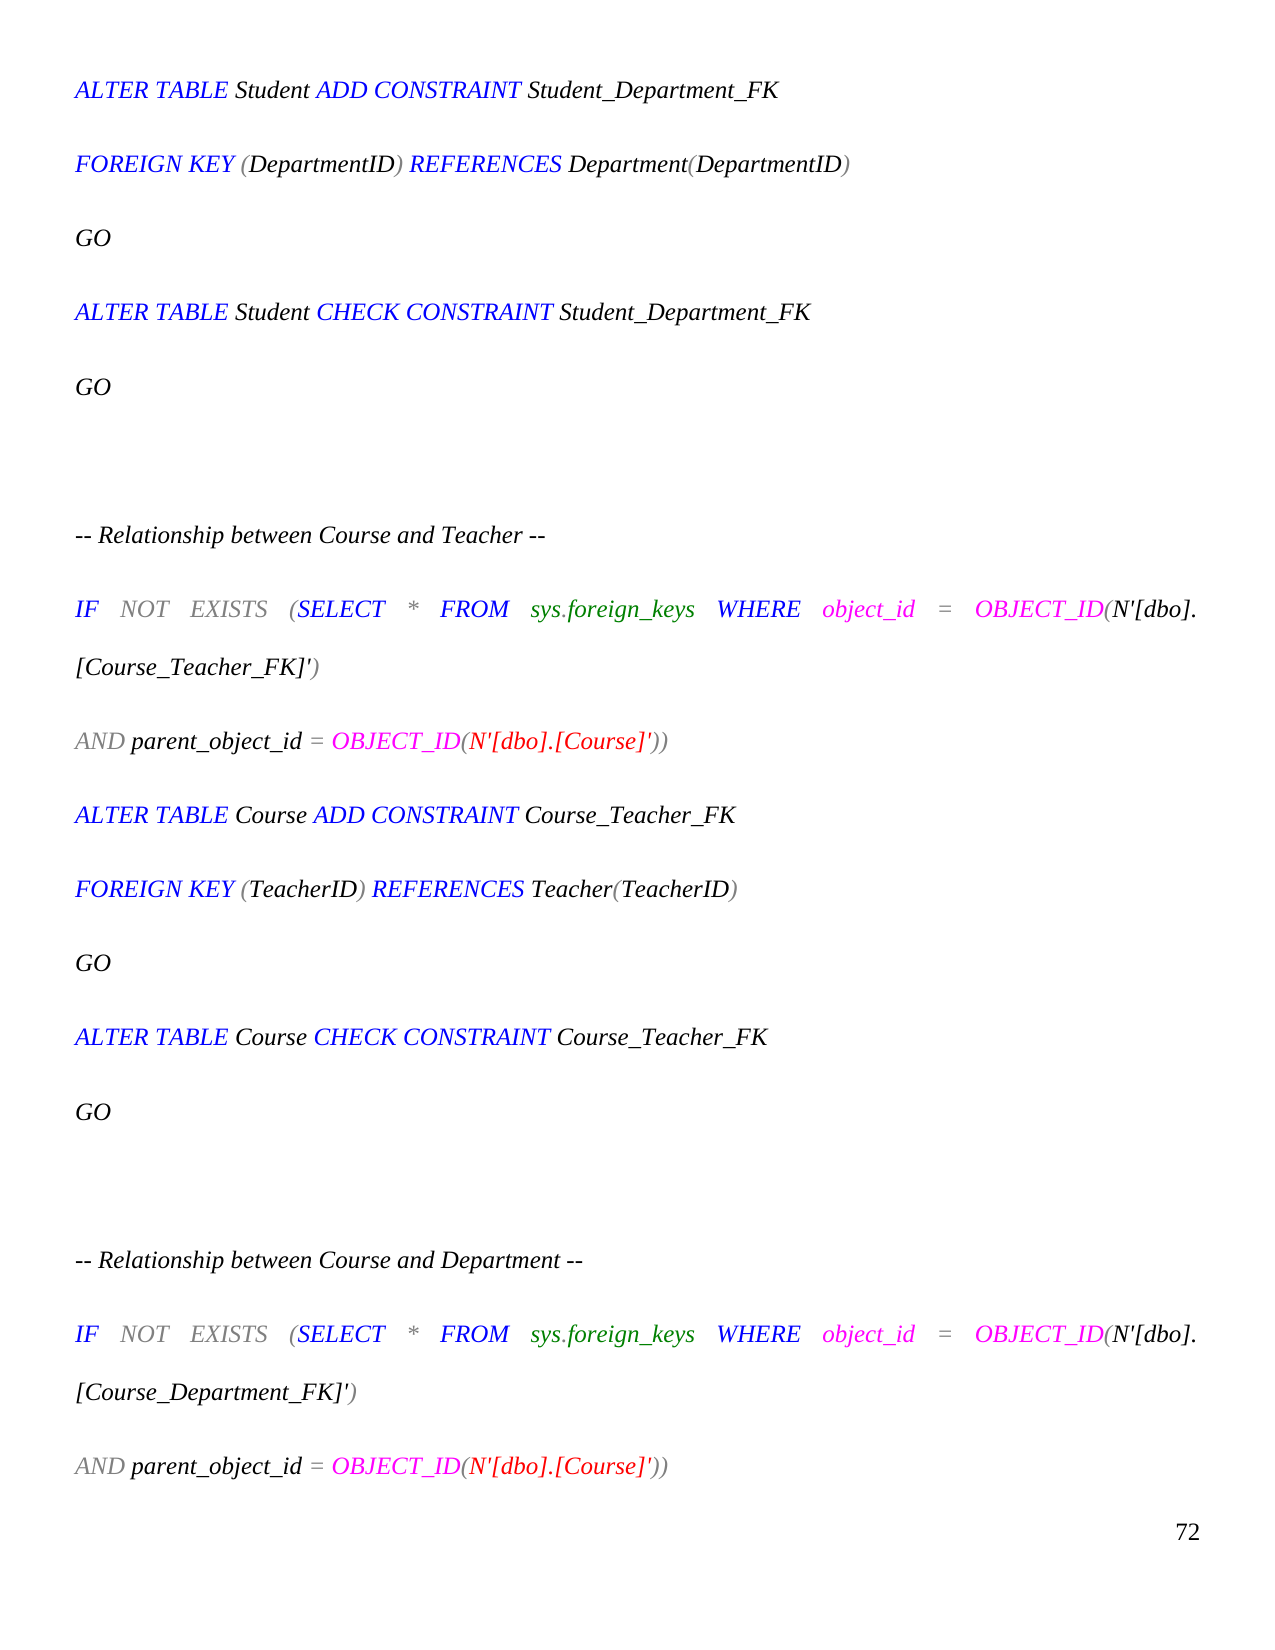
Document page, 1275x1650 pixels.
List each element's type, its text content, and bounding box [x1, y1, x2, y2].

text GO [75, 372, 1200, 400]
text AND parent_object_id = OBJECT_ID(N'[dbo].[Course]')) [75, 726, 1200, 754]
text GO [75, 948, 1200, 977]
text -- Relationship between Course and Department -- [75, 1245, 1200, 1274]
text FOREIGN KEY (TeacherID) REFERENCES Teacher(TeacherID) [75, 874, 1200, 903]
text FOREIGN KEY (DepartmentID) REFERENCES Department(DepartmentID) [75, 149, 1200, 178]
text GO [75, 1097, 1200, 1125]
text GO [75, 223, 1200, 252]
text -- Relationship between Course and Teacher -- [75, 520, 1200, 549]
text IF NOT EXISTS (SELECT * FROM sys.foreign_keys WHERE object_id = OBJECT_ID(N'[dbo].[Course_Department_FK]') [75, 1319, 1200, 1405]
text AND parent_object_id = OBJECT_ID(N'[dbo].[Course]')) [75, 1451, 1200, 1479]
text ALTER TABLE Course CHECK CONSTRAINT Course_Teacher_FK [75, 1022, 1200, 1051]
text IF NOT EXISTS (SELECT * FROM sys.foreign_keys WHERE object_id = OBJECT_ID(N'[dbo].[Course_Teacher_FK]') [75, 594, 1200, 680]
text ALTER TABLE Student CHECK CONSTRAINT Student_Department_FK [75, 297, 1200, 326]
text ALTER TABLE Student ADD CONSTRAINT Student_Department_FK [75, 75, 1200, 104]
text ALTER TABLE Course ADD CONSTRAINT Course_Teacher_FK [75, 800, 1200, 829]
